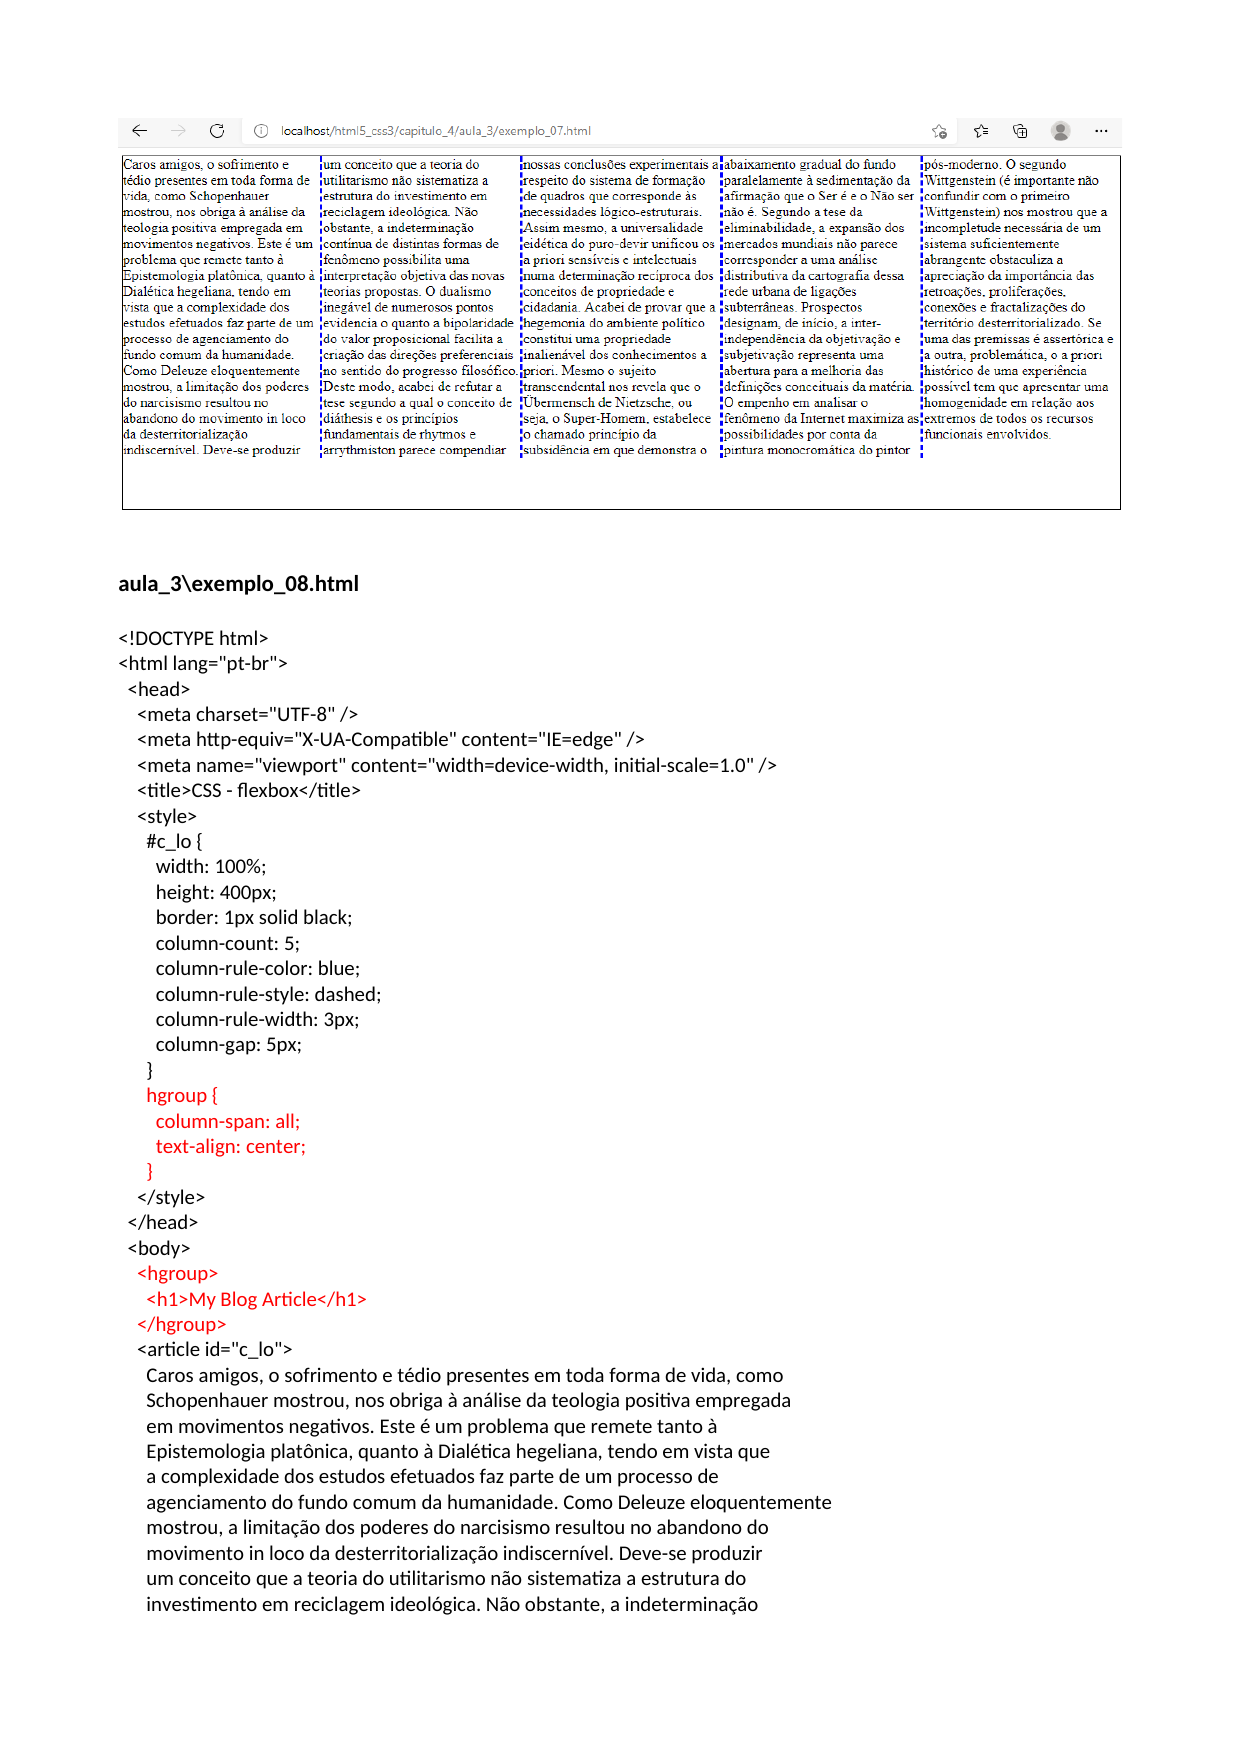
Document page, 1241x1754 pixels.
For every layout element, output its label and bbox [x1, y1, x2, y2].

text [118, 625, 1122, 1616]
picture [118, 118, 1123, 513]
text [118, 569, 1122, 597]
